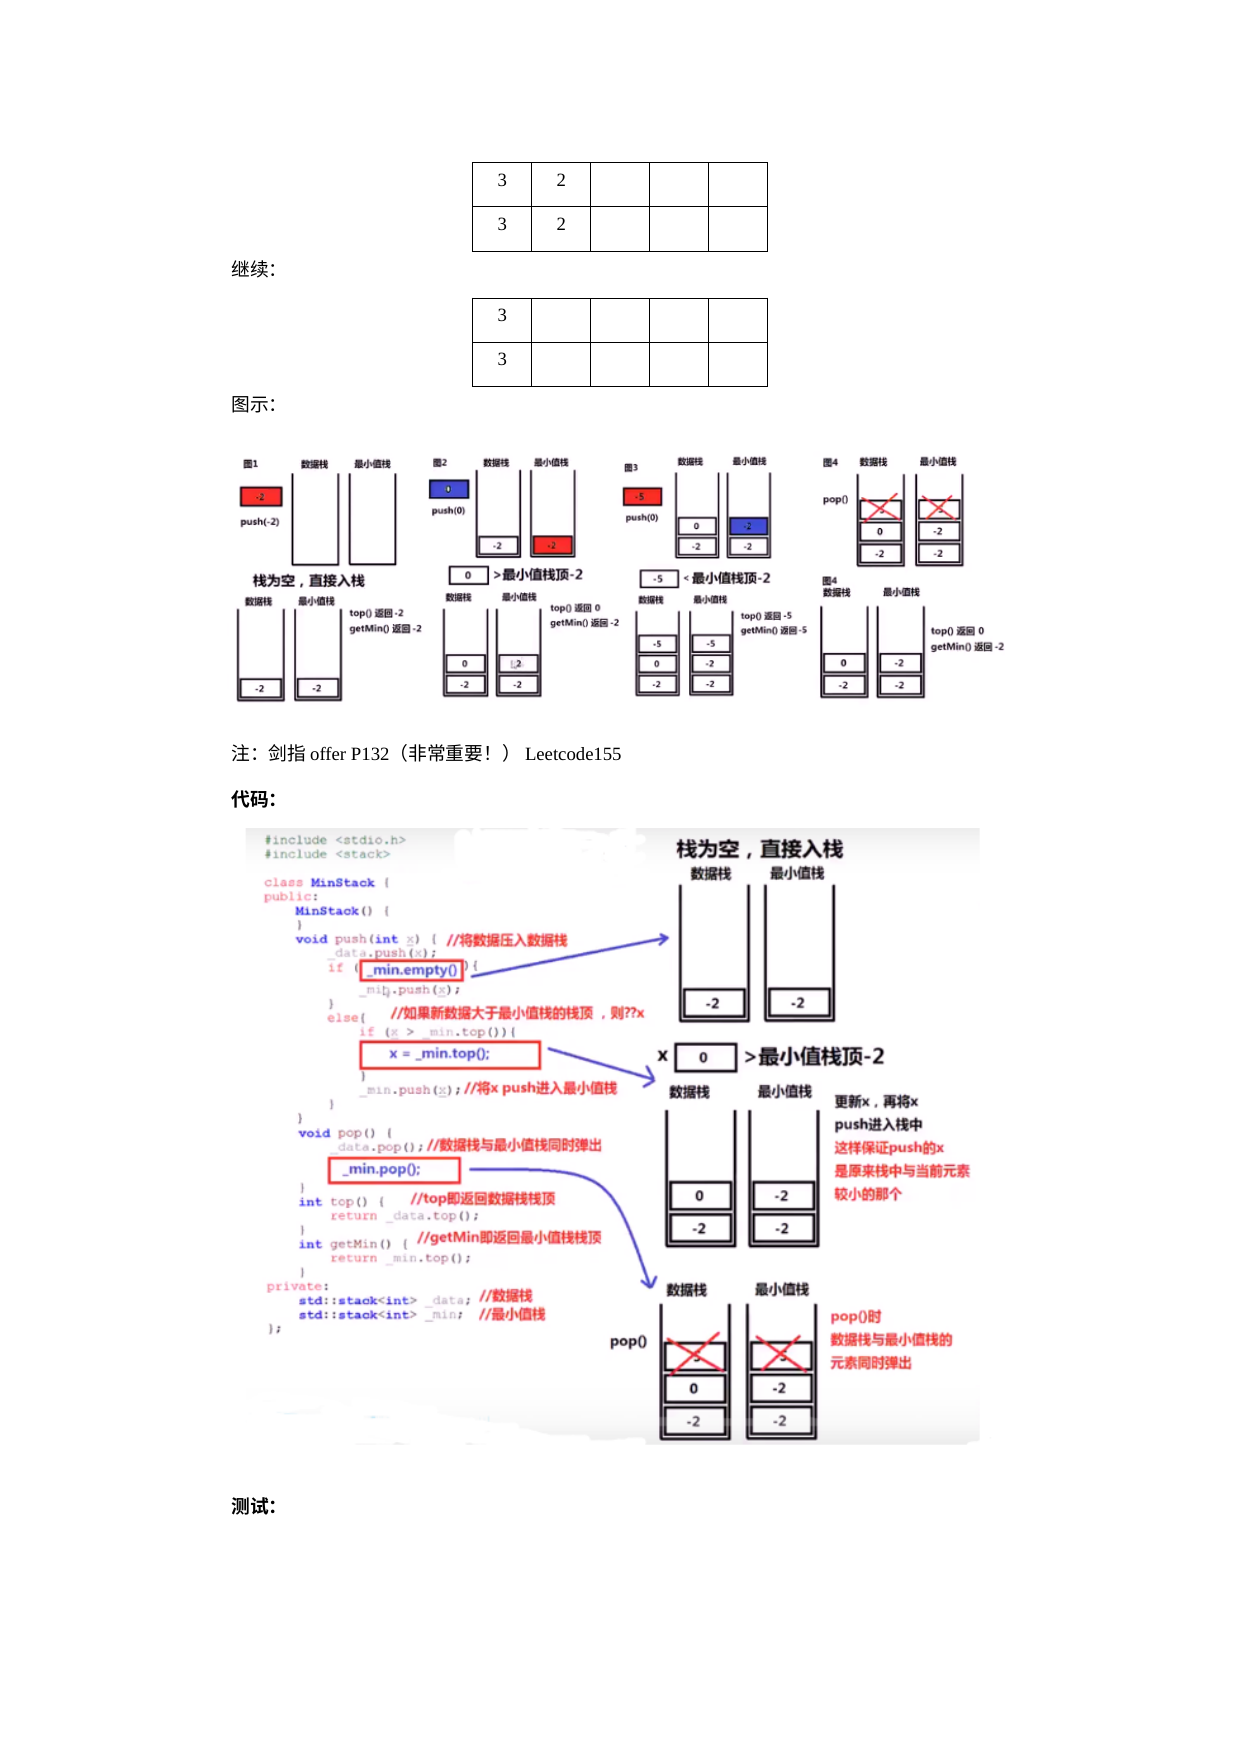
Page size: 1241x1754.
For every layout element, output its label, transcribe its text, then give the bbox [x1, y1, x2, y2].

text 代码： [187, 782, 1053, 815]
picture [227, 433, 1014, 716]
table_header [709, 163, 767, 206]
table_header 3 [473, 299, 531, 342]
table_header [591, 299, 649, 342]
table_header [709, 299, 767, 342]
table_cell [650, 343, 708, 386]
table_header [591, 163, 649, 206]
text 继续： [187, 252, 1053, 284]
table_cell 2 [532, 207, 590, 251]
table_header [532, 299, 590, 342]
table_cell [709, 207, 767, 251]
table_cell 3 [473, 207, 531, 251]
table_cell [532, 343, 590, 386]
table_cell 3 [473, 343, 531, 386]
table_cell [709, 343, 767, 386]
table_header [650, 163, 708, 206]
table_cell [591, 207, 649, 251]
text 测试： [187, 1489, 1053, 1522]
table_header [650, 299, 708, 342]
table_cell [591, 343, 649, 386]
table_cell [650, 207, 708, 251]
text 图示： [187, 387, 1053, 420]
text 注：剑指offer P132（非常重要！） Leetcode155 [187, 736, 1053, 769]
picture [245, 828, 995, 1455]
table_header 2 [532, 163, 590, 206]
table_header 3 [473, 163, 531, 206]
